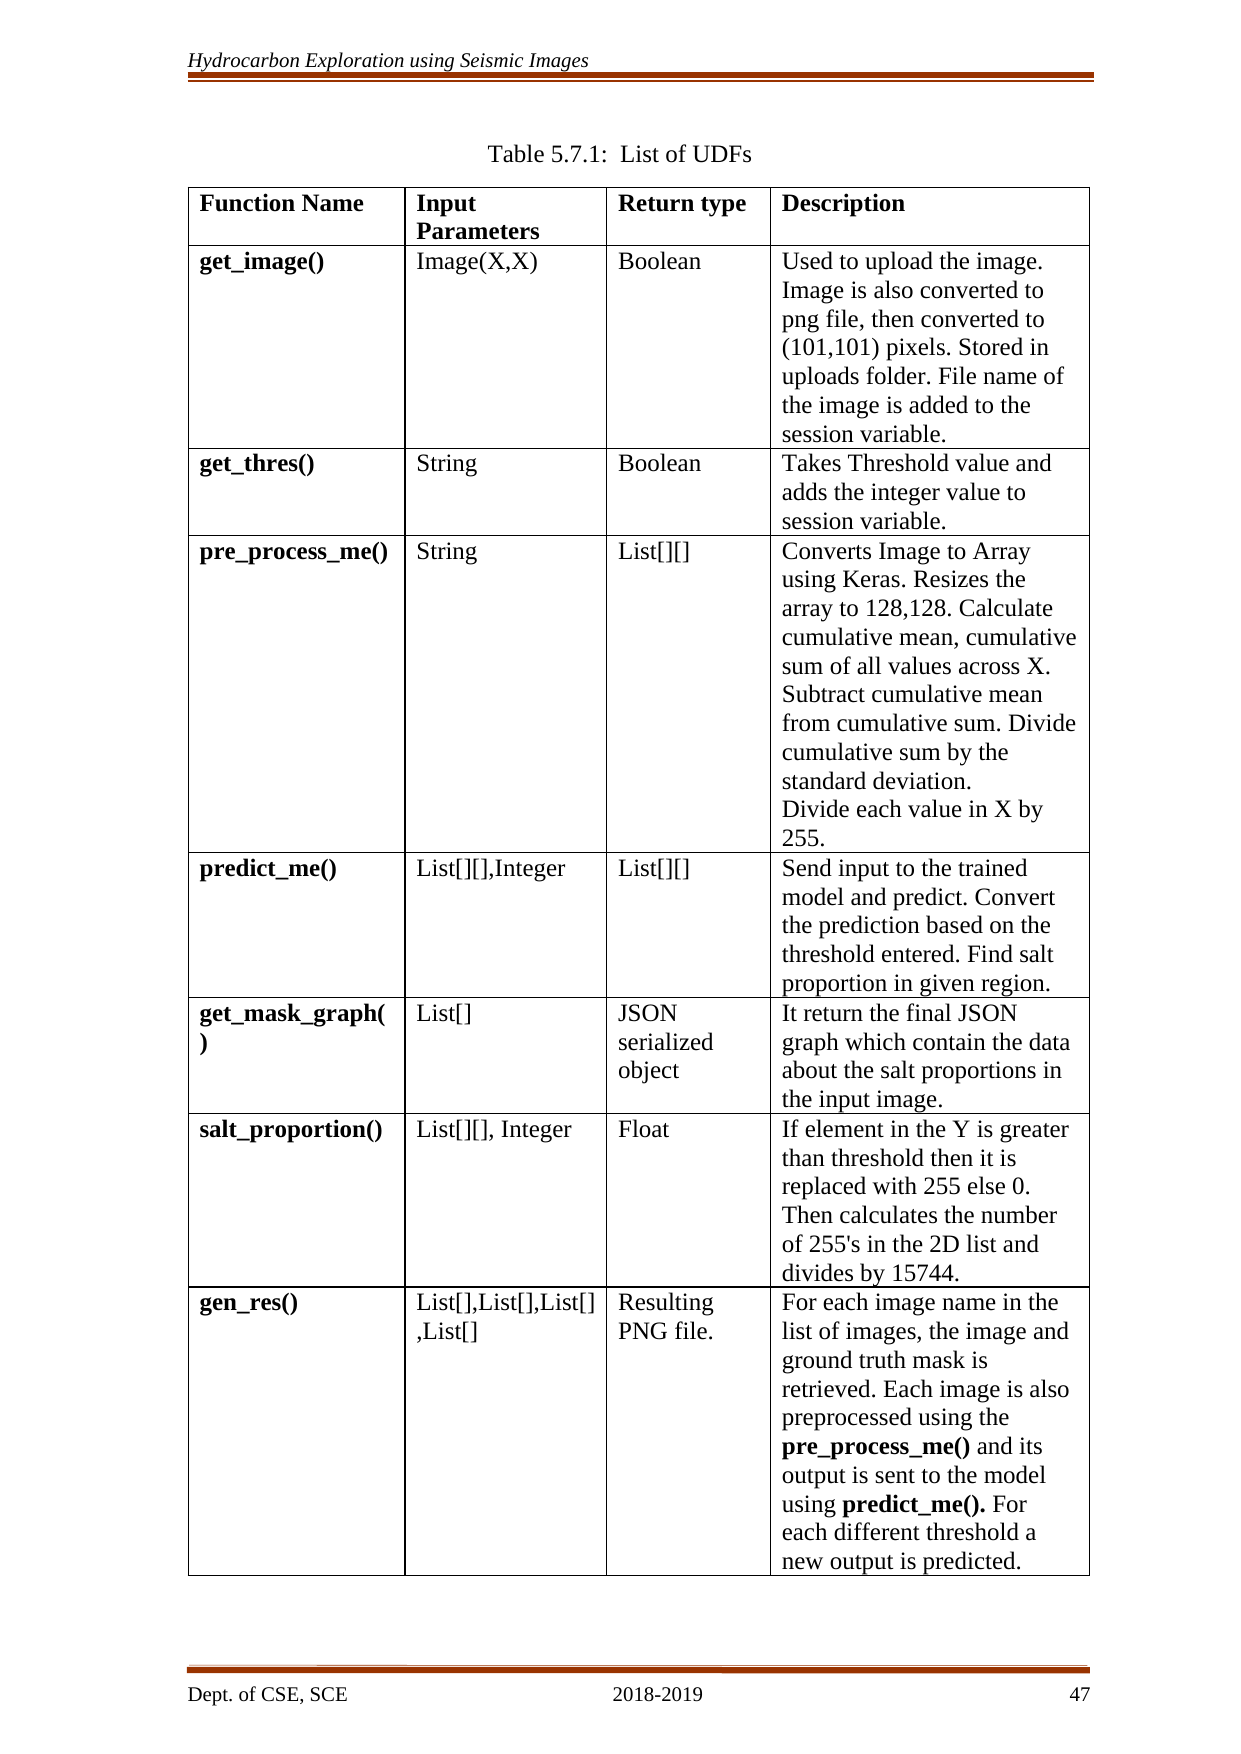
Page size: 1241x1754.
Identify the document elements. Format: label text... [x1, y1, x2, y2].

table_cell salt_proportion() [189, 1114, 404, 1286]
table_cell pre_process_me() [189, 536, 404, 852]
table_header Function Name [189, 188, 404, 245]
table_cell Takes Threshold value and adds the integer value to session variable. [771, 449, 1089, 535]
table_cell String [406, 449, 606, 535]
table_cell List[][] [607, 536, 770, 852]
text Table 5.7.1: List of UDFs [412, 139, 1090, 168]
table_cell Send input to the trained model and predict. Convert the prediction based on the threshold entered. Find salt proportion in given region. [771, 853, 1089, 997]
table_cell For each image name in the list of images, the image and ground truth mask is retrieved. Each image is also preprocessed using the pre_process_me() and its output is sent to the model using predict_me(). For each different threshold a new output is predicted. [771, 1288, 1089, 1575]
table_cell List[][],Integer [406, 853, 606, 997]
table_cell get_mask_graph() [189, 998, 404, 1113]
table_header Return type [607, 188, 770, 245]
table_header Input Parameters [406, 188, 606, 245]
table_cell Boolean [607, 246, 770, 447]
table_cell String [406, 536, 606, 852]
table_cell It return the final JSON graph which contain the data about the salt proportions in the input image. [771, 998, 1089, 1113]
table_cell get_thres() [189, 449, 404, 535]
table_cell Image(X,X) [406, 246, 606, 447]
table_cell Float [607, 1114, 770, 1286]
table_cell Used to upload the image. Image is also converted to png file, then converted to (101,101) pixels. Stored in uploads folder. File name of the image is added to the session variable. [771, 246, 1089, 447]
table_cell Resulting PNG file. [607, 1288, 770, 1575]
table_cell JSON serialized object [607, 998, 770, 1113]
table_cell List[][] [607, 853, 770, 997]
table_header Description [771, 188, 1089, 245]
table_cell If element in the Y is greater than threshold then it is replaced with 255 else 0. Then calculates the number of 255's in the 2D list and divides by 15744. [771, 1114, 1089, 1286]
table_cell gen_res() [189, 1288, 404, 1575]
table_cell get_image() [189, 246, 404, 447]
table_cell List[] [406, 998, 606, 1113]
table_cell List[],List[],List[] ,List[] [406, 1288, 606, 1575]
table_cell predict_me() [189, 853, 404, 997]
table_cell List[][], Integer [406, 1114, 606, 1286]
table_cell Boolean [607, 449, 770, 535]
table_cell Converts Image to Array using Keras. Resizes the array to 128,128. Calculate cumulative mean, cumulative sum of all values across X. Subtract cumulative mean from cumulative sum. Divide cumulative sum by the standard deviation. Divide each value in X by 255. [771, 536, 1089, 852]
